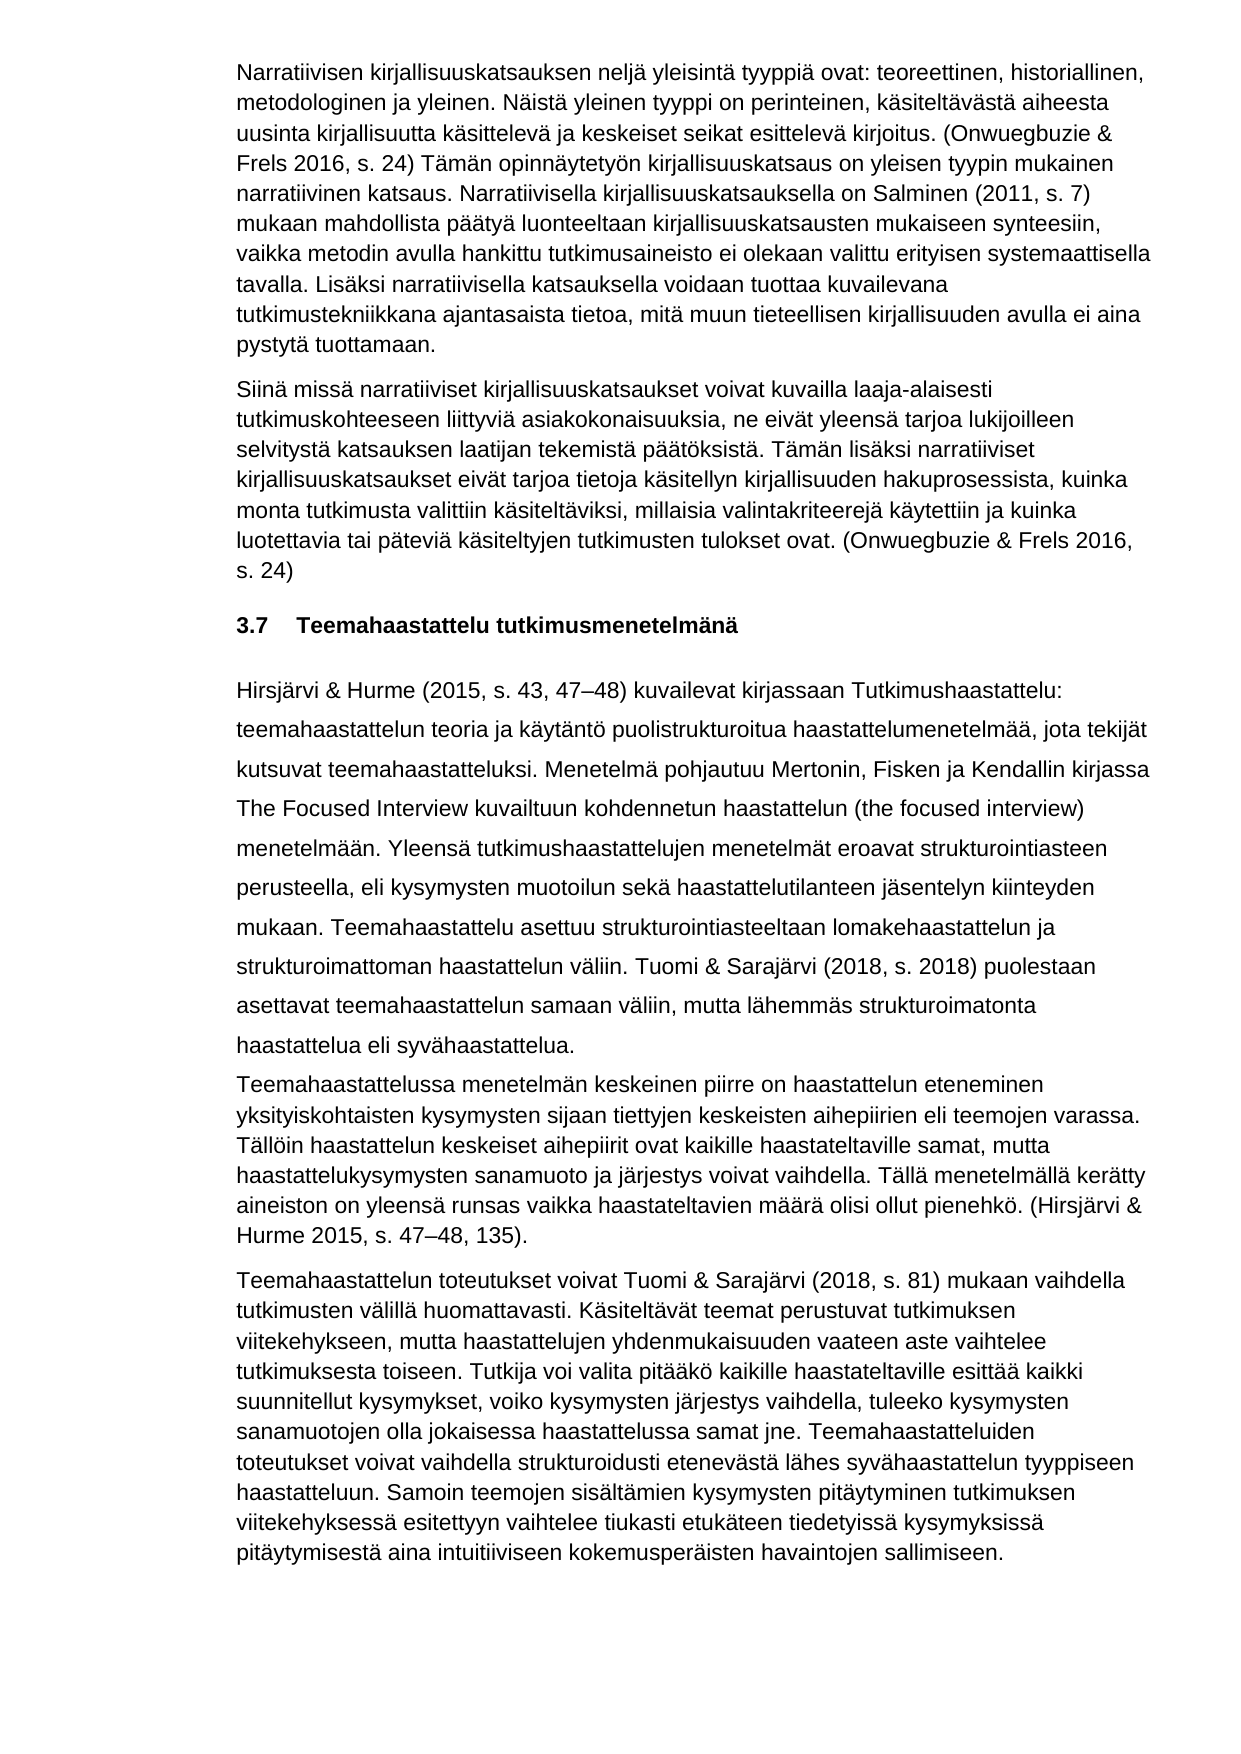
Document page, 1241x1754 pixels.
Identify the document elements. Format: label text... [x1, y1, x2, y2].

text Narratiivisen kirjallisuuskatsauksen neljä yleisintä tyyppiä ovat: teoreettinen, historiallinen, metodologinen ja yleinen. Näistä yleinen tyyppi on perinteinen, käsiteltävästä aiheesta uusinta kirjallisuutta käsittelevä ja keskeiset seikat esittelevä kirjoitus. (Onwuegbuzie & Frels 2016, s. 24) Tämän opinnäytetyön kirjallisuuskatsaus on yleisen tyypin mukainen narratiivinen katsaus. Narratiivisella kirjallisuuskatsauksella on Salminen (2011, s. 7) mukaan mahdollista päätyä luonteeltaan kirjallisuuskatsausten mukaiseen synteesiin, vaikka metodin avulla hankittu tutkimusaineisto ei olekaan valittu erityisen systemaattisella tavalla. Lisäksi narratiivisella katsauksella voidaan tuottaa kuvailevana tutkimustekniikkana ajantasaista tietoa, mitä muun tieteellisen kirjallisuuden avulla ei aina pystytä tuottamaan. [236, 59, 1152, 357]
text Siinä missä narratiiviset kirjallisuuskatsaukset voivat kuvailla laaja-alaisesti tutkimuskohteeseen liittyviä asiakokonaisuuksia, ne eivät yleensä tarjoa lukijoilleen selvitystä katsauksen laatijan tekemistä päätöksistä. Tämän lisäksi narratiiviset kirjallisuuskatsaukset eivät tarjoa tietoja käsitellyn kirjallisuuden hakuprosessista, kuinka monta tutkimusta valittiin käsiteltäviksi, millaisia valintakriteerejä käytettiin ja kuinka luotettavia tai päteviä käsiteltyjen tutkimusten tulokset ovat. (Onwuegbuzie & Frels 2016, s. 24) [236, 376, 1152, 583]
subtitle Teemahaastattelu tutkimusmenetelmänä [236, 612, 1152, 638]
text Teemahaastattelun toteutukset voivat Tuomi & Sarajärvi (2018, s. 81) mukaan vaihdella tutkimusten välillä huomattavasti. Käsiteltävät teemat perustuvat tutkimuksen viitekehykseen, mutta haastattelujen yhdenmukaisuuden vaateen aste vaihtelee tutkimuksesta toiseen. Tutkija voi valita pitääkö kaikille haastateltaville esittää kaikki suunnitellut kysymykset, voiko kysymysten järjestys vaihdella, tuleeko kysymysten sanamuotojen olla jokaisessa haastattelussa samat jne. Teemahaastatteluiden toteutukset voivat vaihdella strukturoidusti etenevästä lähes syvähaastattelun tyyppiseen haastatteluun. Samoin teemojen sisältämien kysymysten pitäytyminen tutkimuksen viitekehyksessä esitettyyn vaihtelee tiukasti etukäteen tiedetyissä kysymyksissä pitäytymisestä aina intuitiiviseen kokemusperäisten havaintojen sallimiseen. [236, 1267, 1152, 1566]
text Teemahaastattelussa menetelmän keskeinen piirre on haastattelun eteneminen yksityiskohtaisten kysymysten sijaan tiettyjen keskeisten aihepiirien eli teemojen varassa. Tällöin haastattelun keskeiset aihepiirit ovat kaikille haastateltaville samat, mutta haastattelukysymysten sanamuoto ja järjestys voivat vaihdella. Tällä menetelmällä kerätty aineiston on yleensä runsas vaikka haastateltavien määrä olisi ollut pienehkö. (Hirsjärvi & Hurme 2015, s. 47–48, 135). [236, 1071, 1152, 1249]
